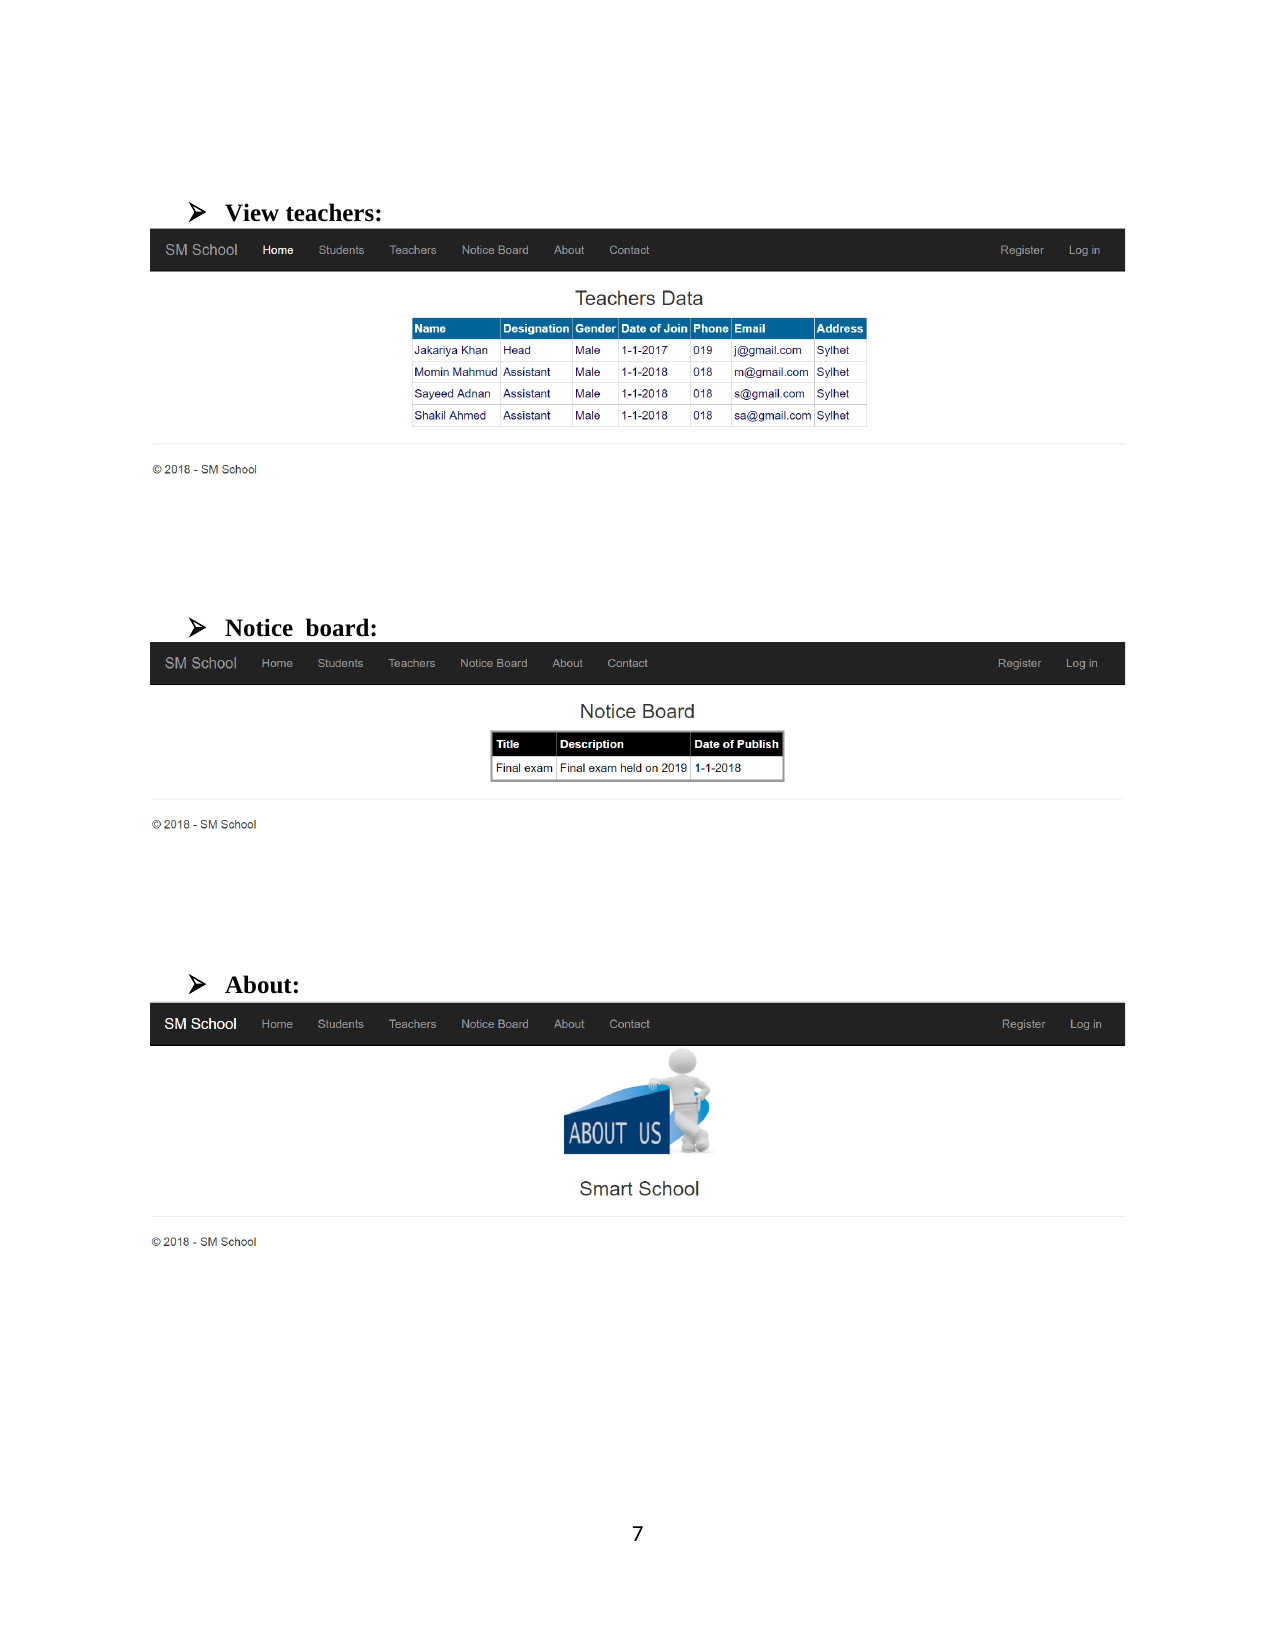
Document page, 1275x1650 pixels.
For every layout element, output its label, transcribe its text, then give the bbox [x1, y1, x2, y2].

list View teachers: [187, 198, 1125, 226]
picture [150, 228, 1125, 497]
list Notice board: [187, 613, 1125, 642]
picture [150, 642, 1125, 853]
picture [150, 1001, 1125, 1270]
list About: [187, 970, 1125, 998]
